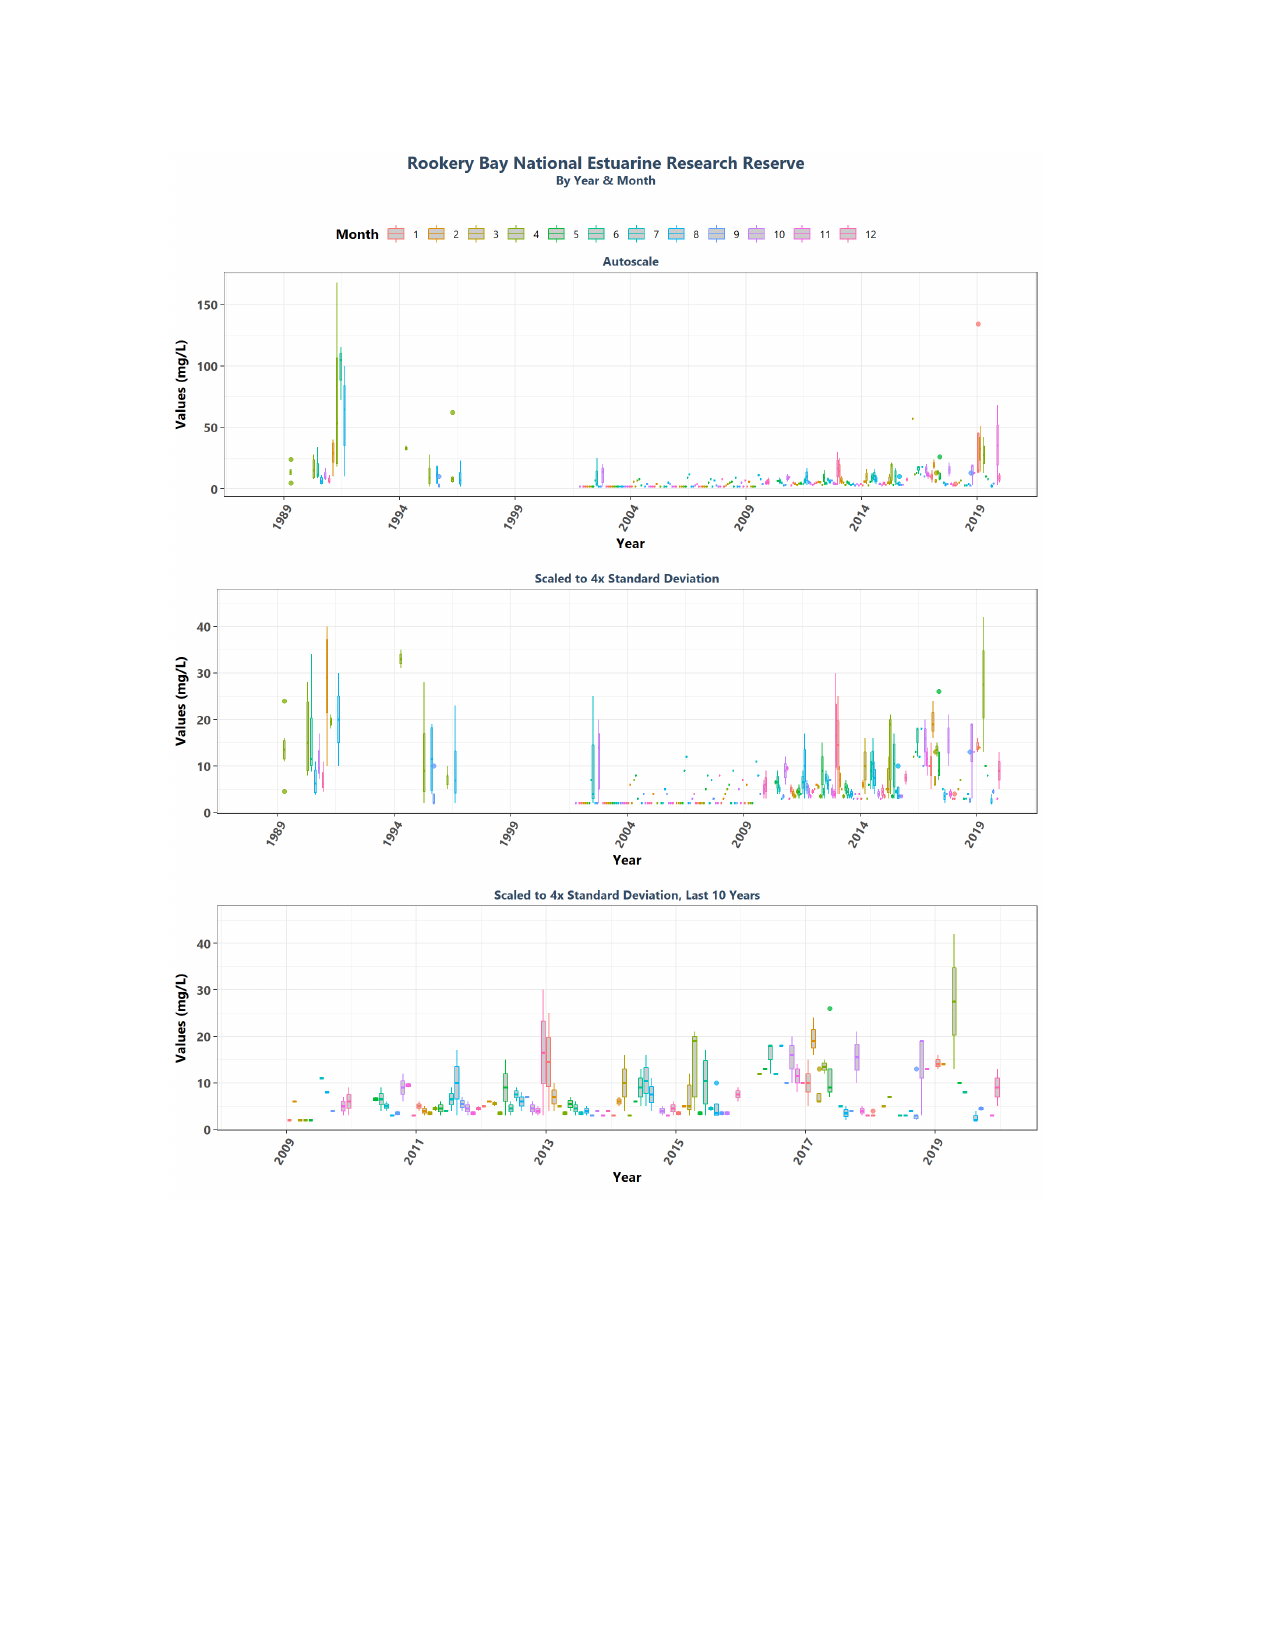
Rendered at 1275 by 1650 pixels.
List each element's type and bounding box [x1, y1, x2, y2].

picture [168, 150, 1044, 1200]
